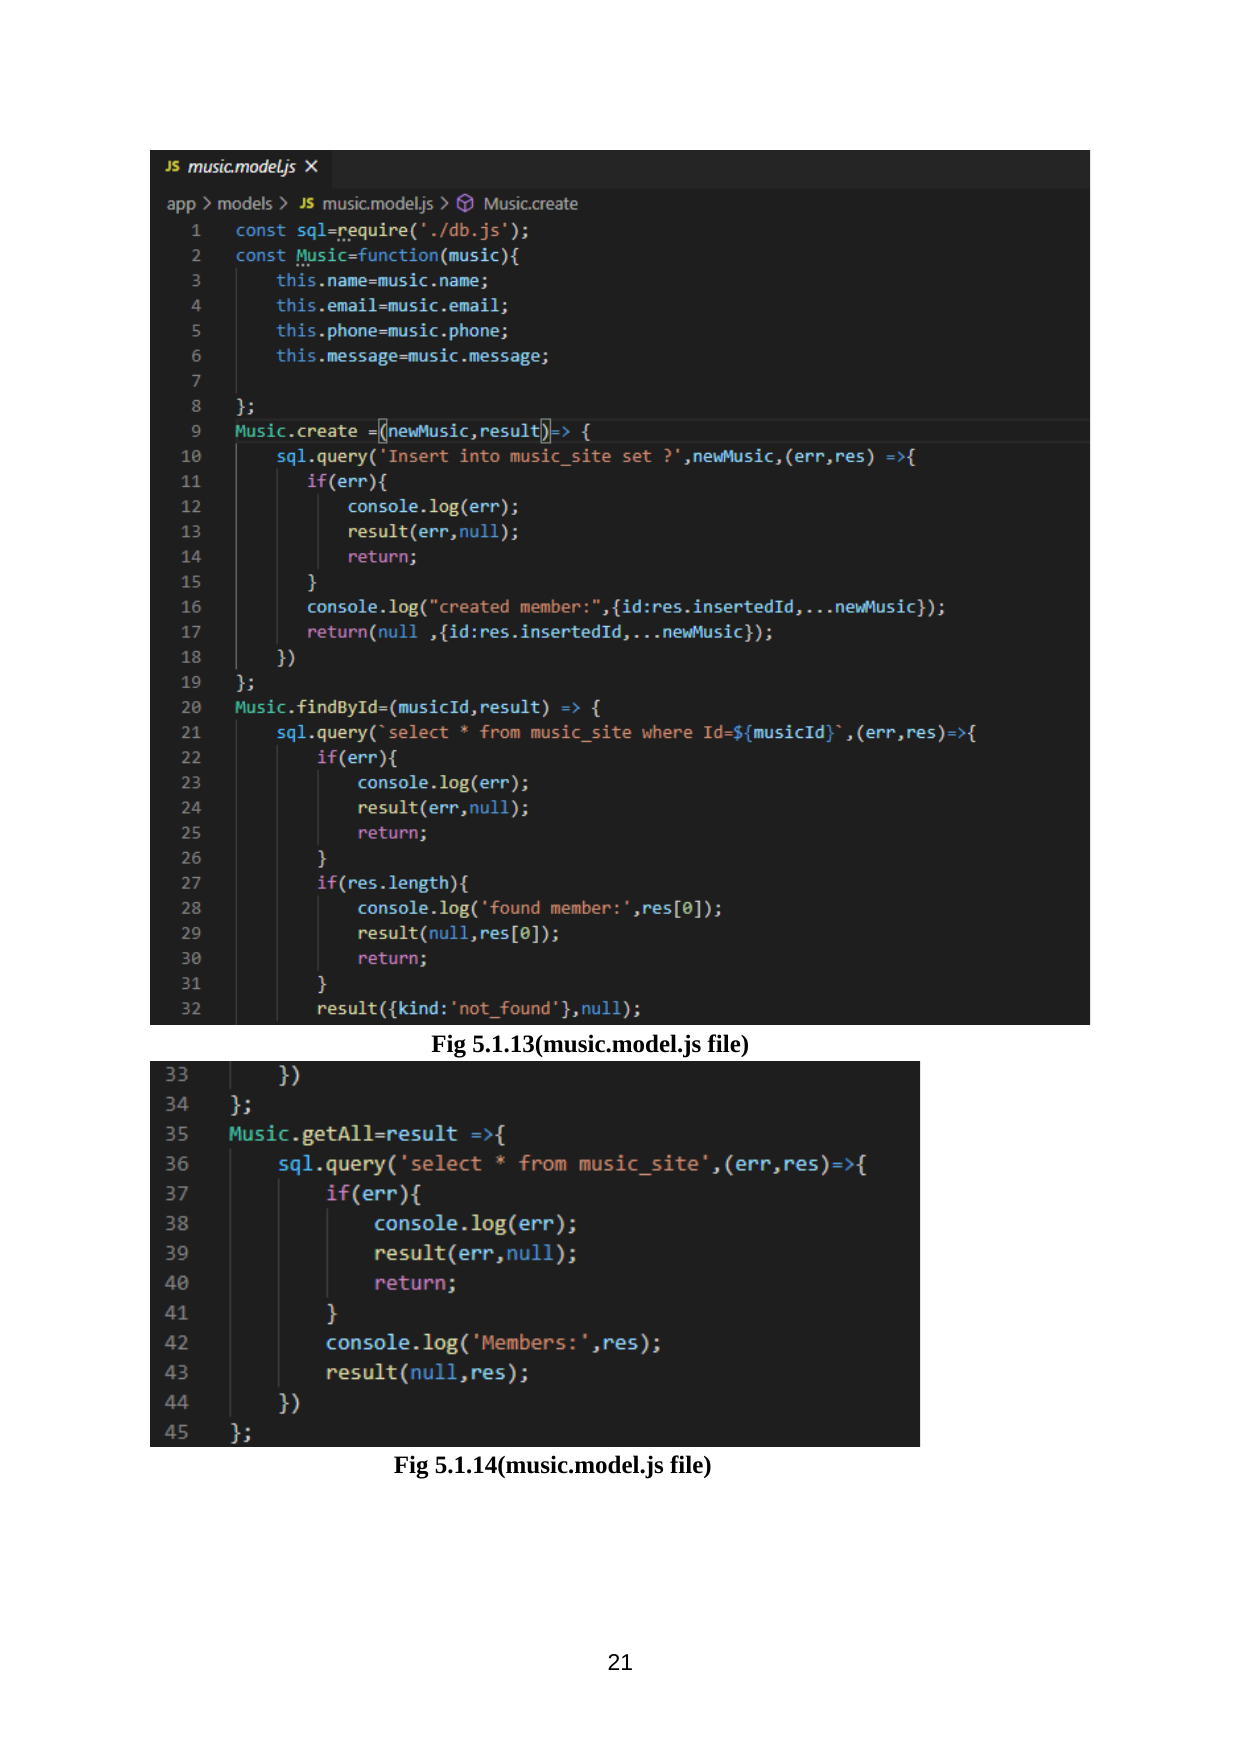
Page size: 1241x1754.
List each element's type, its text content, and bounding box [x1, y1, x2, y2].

picture [150, 1061, 921, 1447]
text Fig 5.1.14(music.model.js file) [150, 1450, 1090, 1479]
text Fig 5.1.13(music.model.js file) [150, 1029, 1090, 1058]
picture [150, 150, 1091, 1025]
